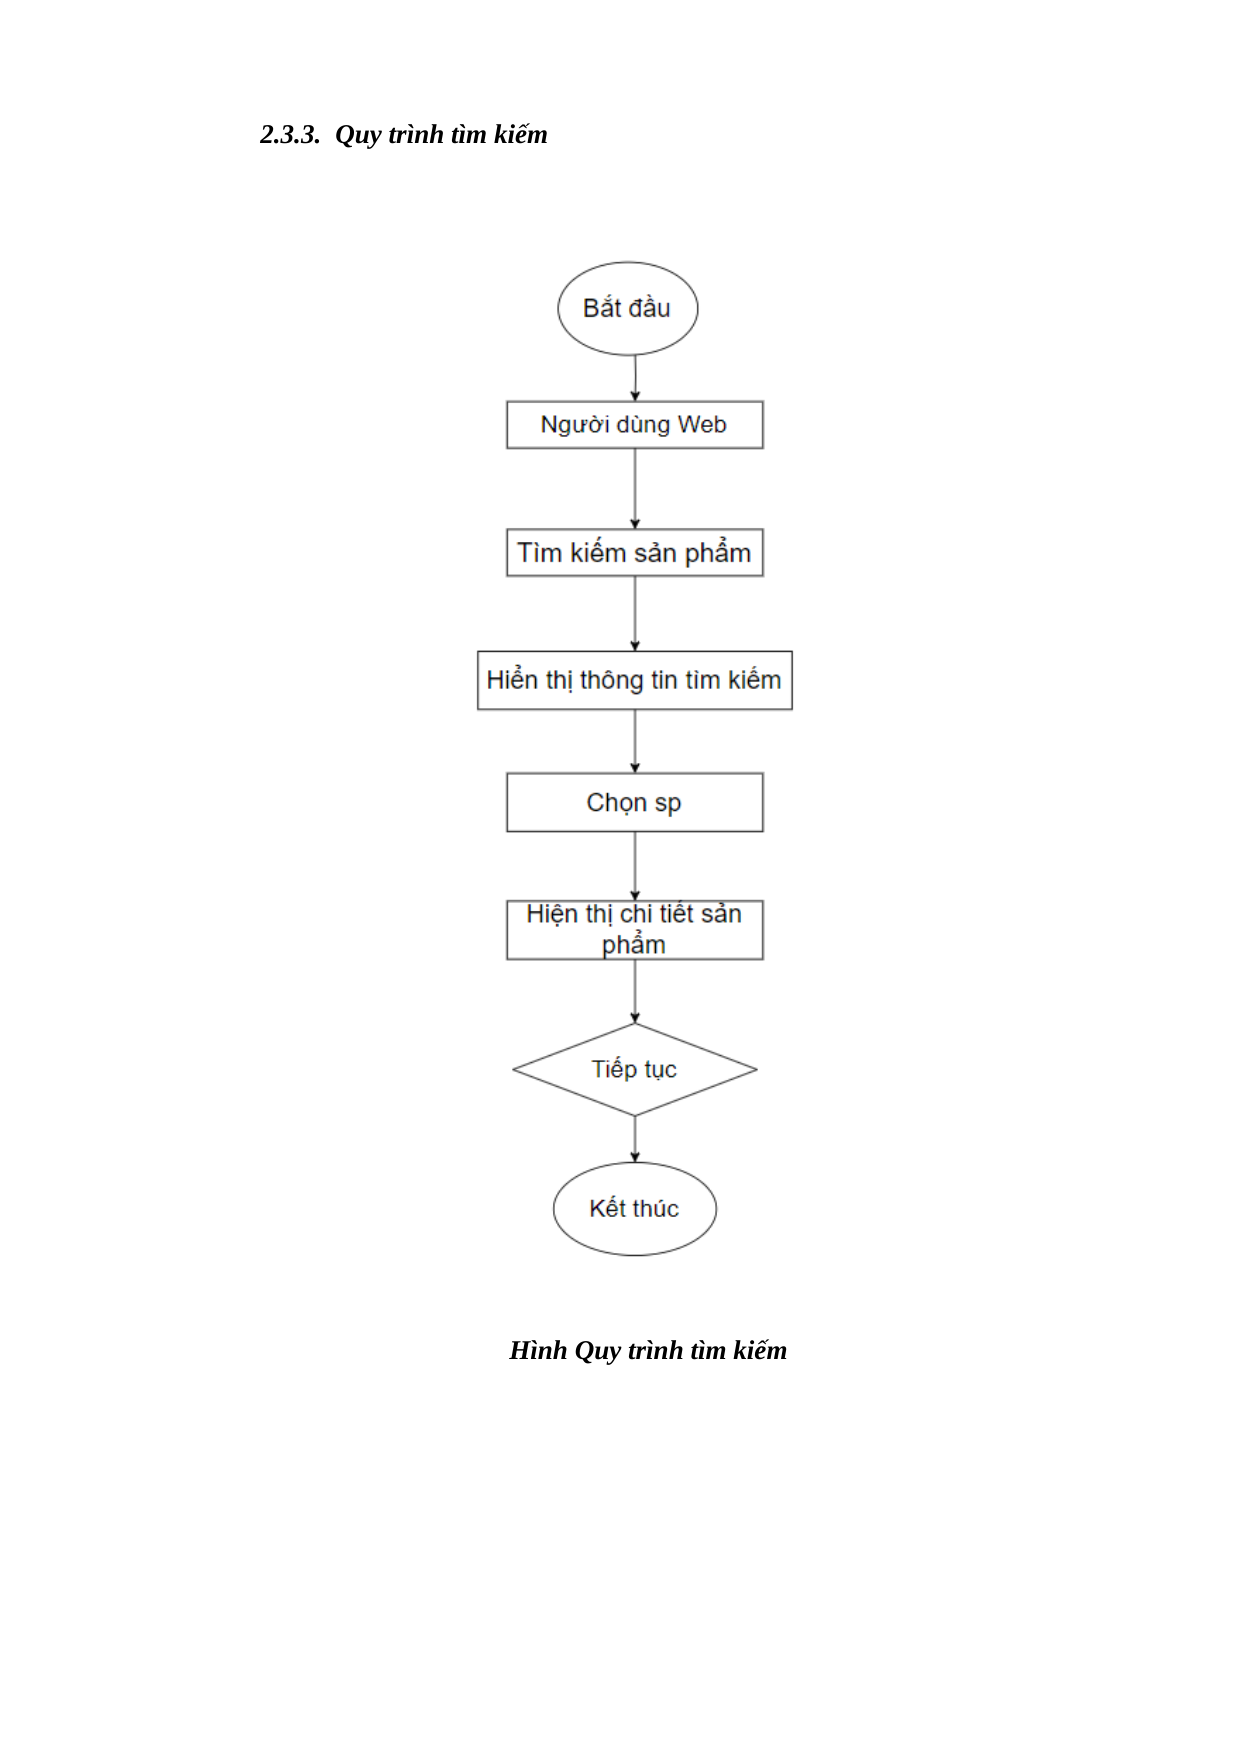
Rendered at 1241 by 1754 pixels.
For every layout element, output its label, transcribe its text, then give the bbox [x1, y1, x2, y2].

text Hình Quy trình tìm kiếm [148, 1334, 1152, 1365]
picture [301, 258, 998, 1262]
list Quy trình tìm kiếm [260, 118, 1152, 149]
